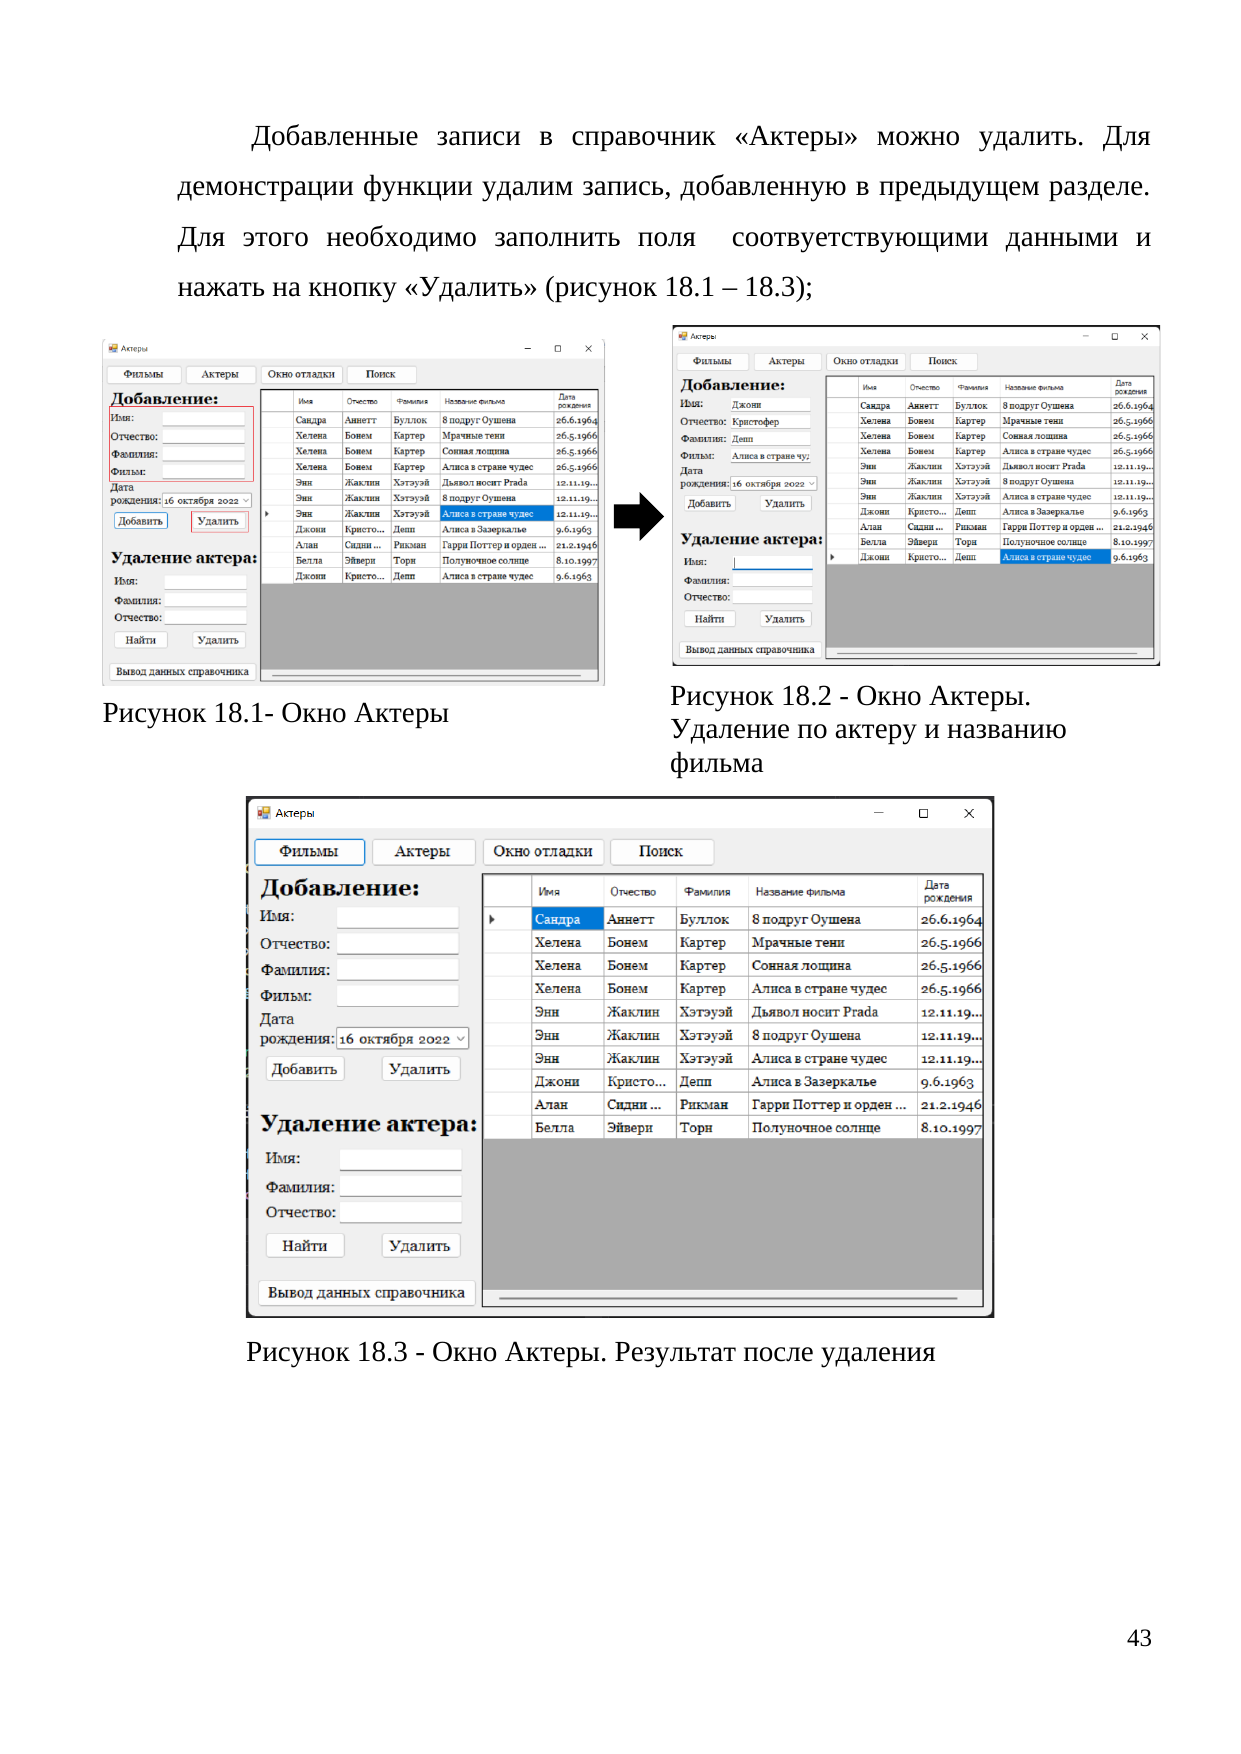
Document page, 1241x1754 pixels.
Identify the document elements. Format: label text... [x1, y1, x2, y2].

text Добавленные записи в справочник «Актеры» можно удалить. Для демонстрации функции удалим запись, добавленную в предыдущем разделе. Для этого необходимо заполнить поля соотвуетствующими данными и нажать на кнопку «Удалить» (рисунок 18.1 – 18.3); [177, 118, 1152, 303]
picture [245, 796, 995, 1318]
picture [672, 325, 1161, 666]
picture [102, 339, 606, 686]
